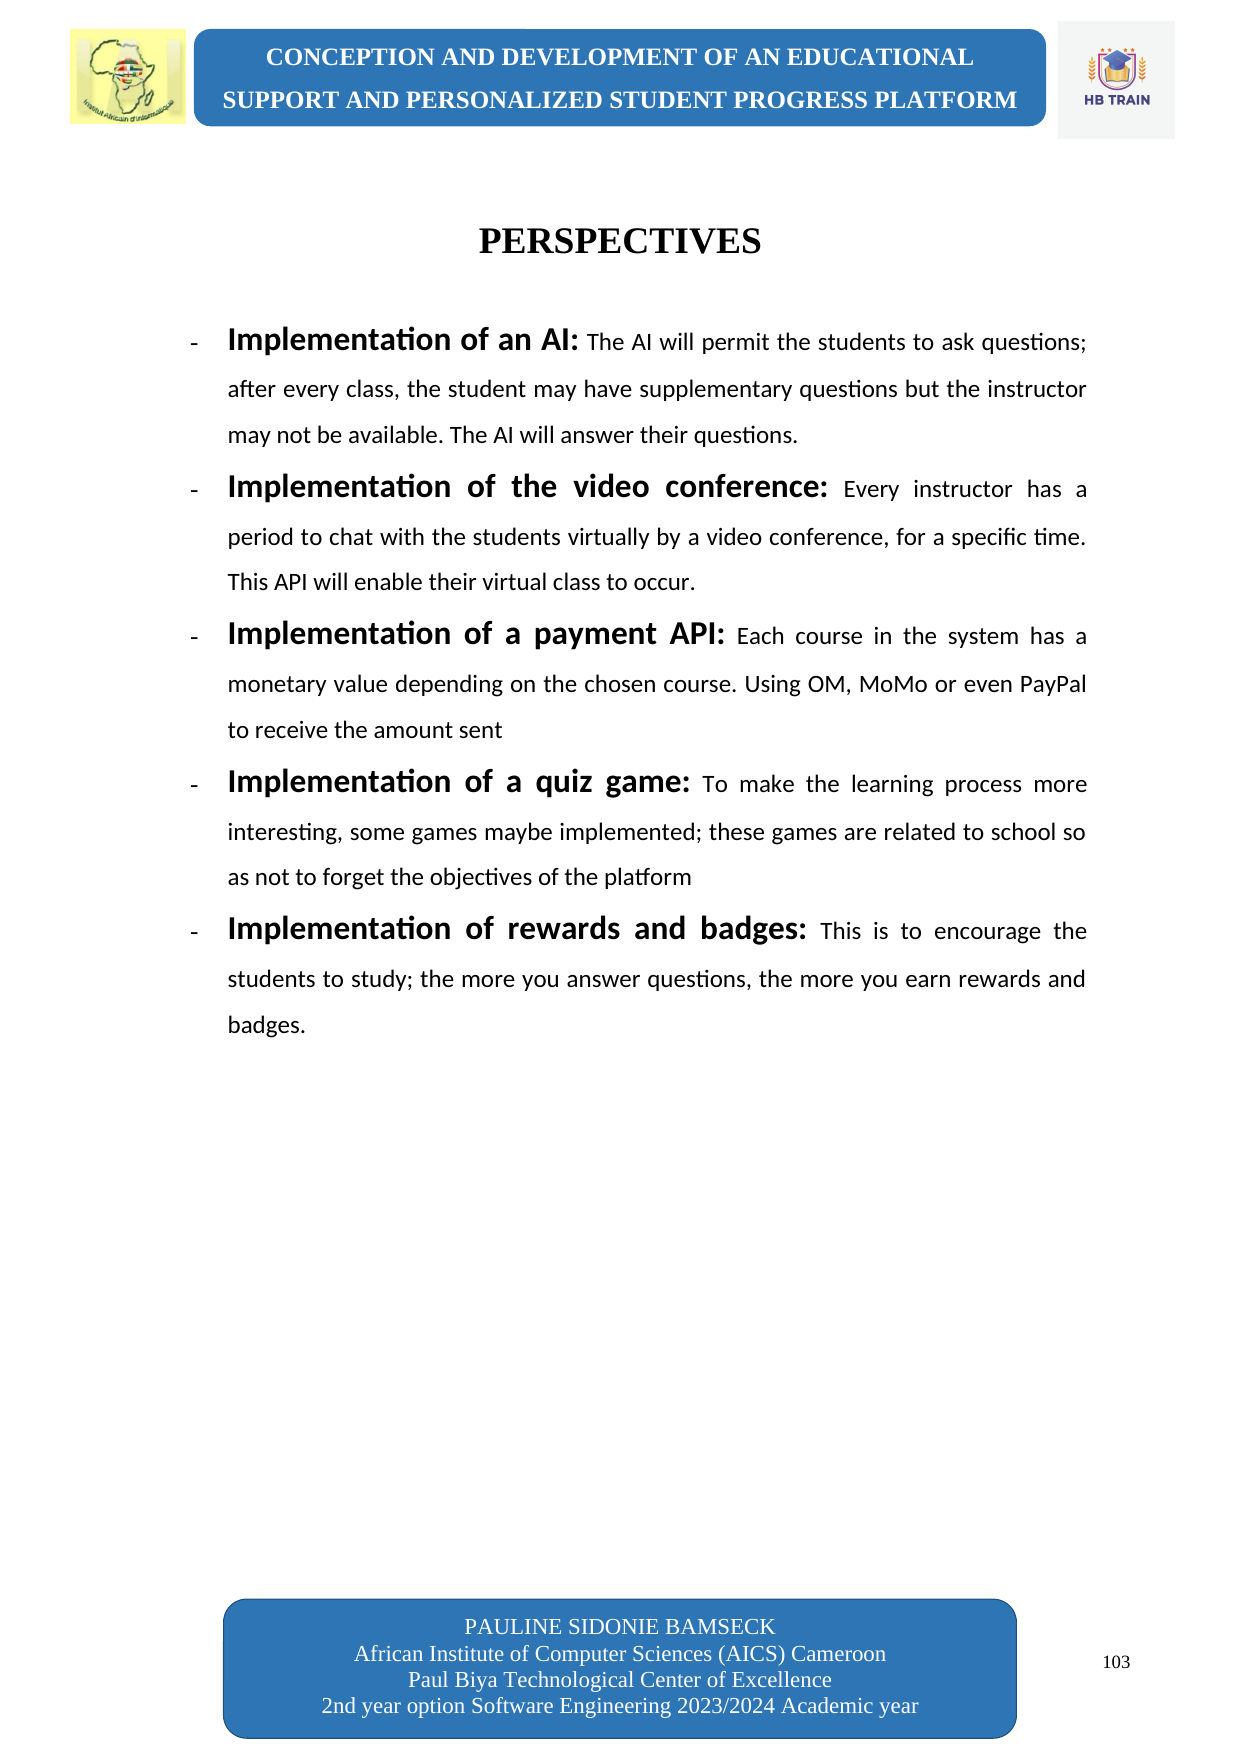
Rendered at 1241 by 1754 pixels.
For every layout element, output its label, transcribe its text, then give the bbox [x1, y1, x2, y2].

list Implementation of rewards and badges: This is to encourage the students to study; the more you answer questions, the more you earn rewards and badges. [190, 907, 1088, 1039]
picture [69, 29, 187, 124]
picture [1058, 21, 1176, 139]
list Implementation of a quiz game: To make the learning process more interesting, some games maybe implemented; these games are related to school so as not to forget the objectives of the platform [190, 760, 1088, 892]
list Implementation of a payment API: Each course in the system has a monetary value depending on the chosen course. Using OM, MoMo or even PayPal to receive the amount sent [190, 612, 1088, 744]
list Implementation of the video conference: Every instructor has a period to chat with the students virtually by a video conference, for a specific time. This API will enable their virtual class to occur. [190, 465, 1088, 597]
subtitle PERSPECTIVES [152, 218, 1088, 262]
list Implementation of an AI: The AI will permit the students to ask questions; after every class, the student may have supplementary questions but the instructor may not be available. The AI will answer their questions. [190, 317, 1088, 450]
